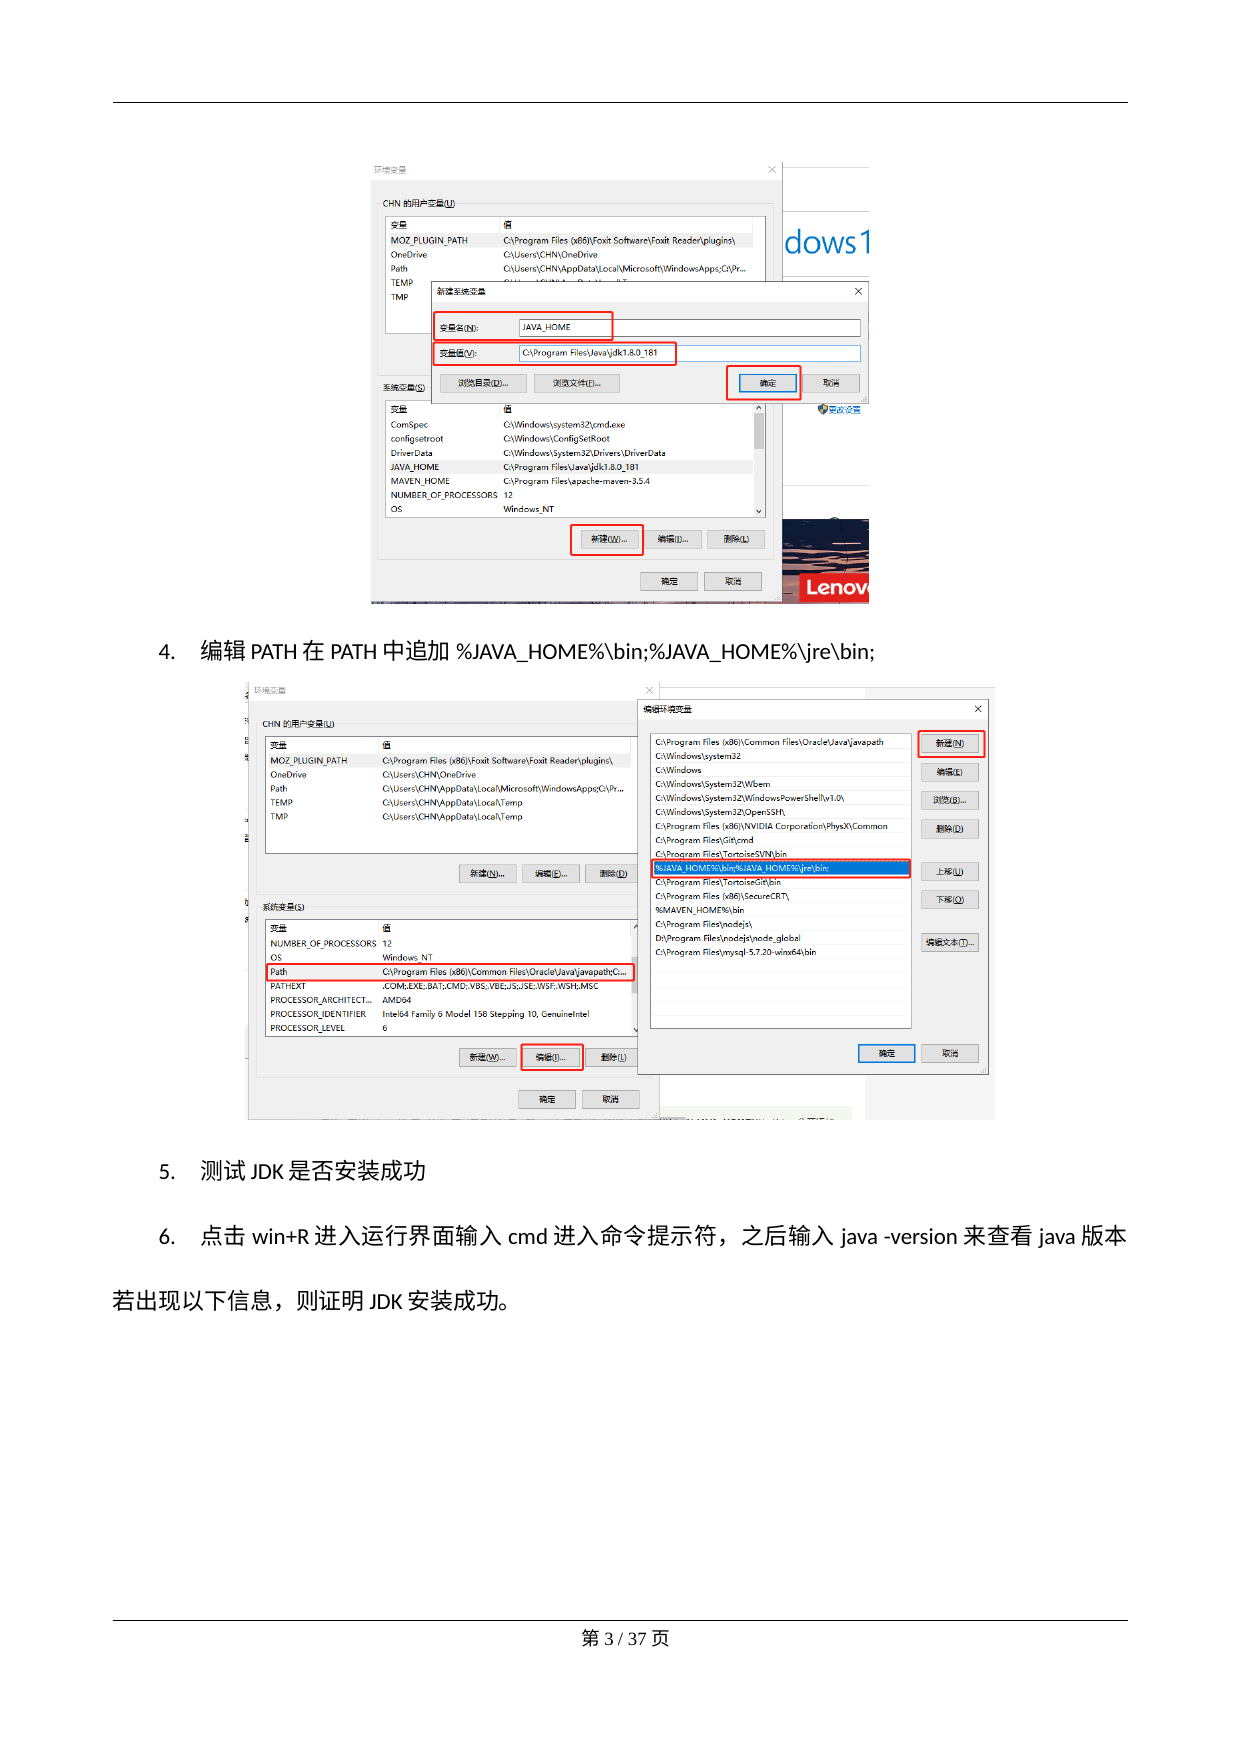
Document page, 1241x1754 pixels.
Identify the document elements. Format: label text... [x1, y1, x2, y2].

picture [371, 162, 869, 604]
list 编辑PATH 在PATH中追加 %JAVA_HOME%\bin;%JAVA_HOME%\jre\bin; [112, 617, 1128, 682]
list 点击win+R进入运行界面输入cmd进入命令提示符，之后输入java -version来查看java版本若出现以下信息，则证明JDK安装成功。 [112, 1202, 1128, 1332]
picture [244, 682, 996, 1120]
list 测试JDK是否安装成功 [112, 1137, 1128, 1202]
